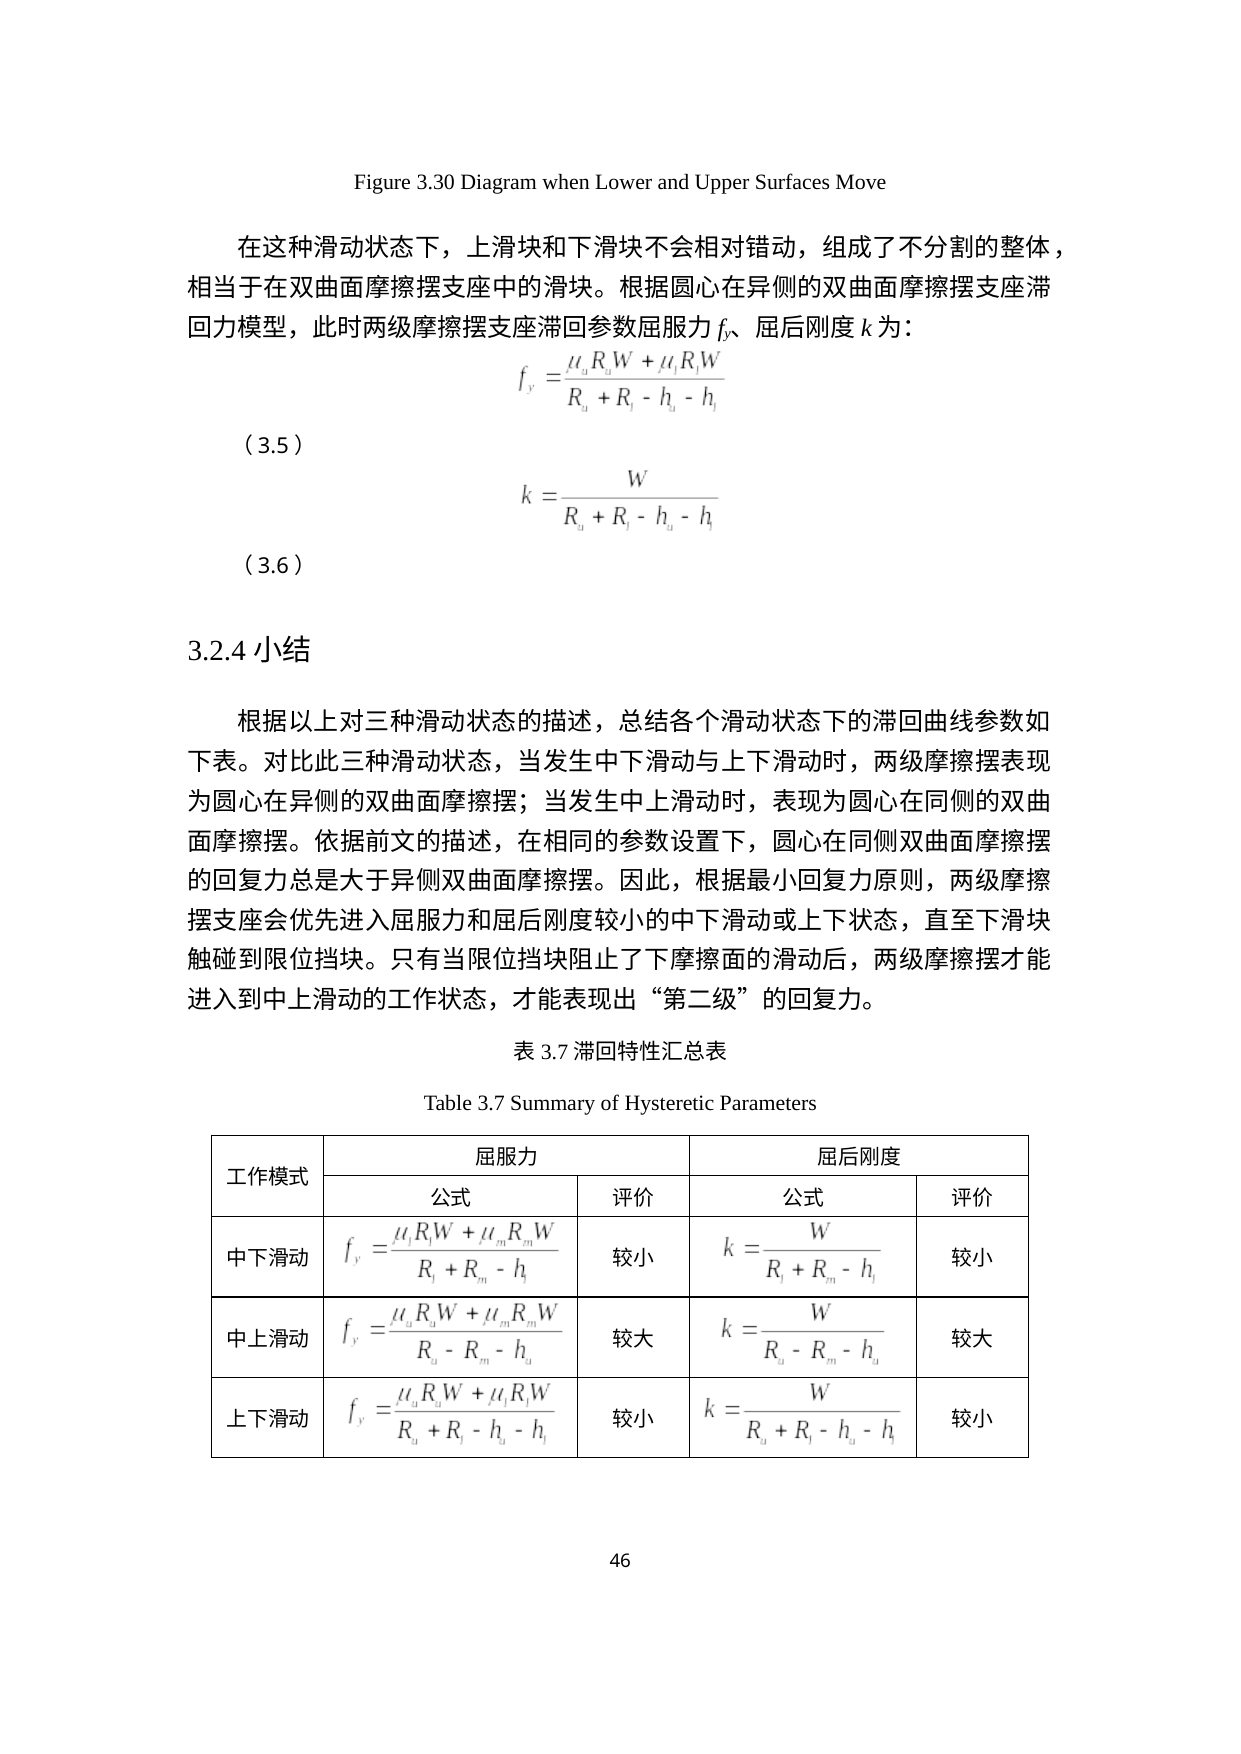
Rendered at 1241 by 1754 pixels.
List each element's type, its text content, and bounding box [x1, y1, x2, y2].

table_cell [324, 1298, 577, 1377]
table_cell [324, 1217, 577, 1296]
table_header 屈服力 [324, 1136, 689, 1175]
table_header 屈后刚度 [690, 1136, 1028, 1175]
table_cell 较小 [578, 1217, 689, 1296]
table_cell 上下滑动 [212, 1378, 323, 1457]
table_header 工作模式 [212, 1136, 323, 1216]
text 根据以上对三种滑动状态的描述，总结各个滑动状态下的滞回曲线参数如下表。对比此三种滑动状态，当发生中下滑动与上下滑动时，两级摩擦摆表现为圆心在异侧的双曲面摩擦摆；当发生中上滑动时，表现为圆心在同侧的双曲面摩擦摆。依据前文的描述，在相同的参数设置下，圆心在同侧双曲面摩擦摆的回复力总是大于异侧双曲面摩擦摆。因此，根据最小回复力原则，两级摩擦摆支座会优先进入屈服力和屈后刚度较小的中下滑动或上下状态，直至下滑块触碰到限位挡块。只有当限位挡块阻止了下摩擦面的滑动后，两级摩擦摆才能进入到中上滑动的工作状态，才能表现出“第二级”的回复力。 [187, 700, 1053, 1018]
text 在这种滑动状态下，上滑块和下滑块不会相对错动，组成了不分割的整体，相当于在双曲面摩擦摆支座中的滑块。根据圆心在异侧的双曲面摩擦摆支座滞回力模型，此时两级摩擦摆支座滞回参数屈服力fy、屈后刚度k为： [187, 226, 1053, 345]
table_cell [690, 1298, 916, 1377]
table_cell [690, 1378, 916, 1457]
table_cell 评价 [578, 1176, 689, 1216]
table_cell 较大 [578, 1298, 689, 1377]
table_cell [690, 1217, 916, 1296]
table_cell 评价 [917, 1176, 1028, 1216]
table_cell [324, 1378, 577, 1457]
table_cell 较大 [917, 1298, 1028, 1377]
table_cell 公式 [324, 1176, 577, 1216]
table_cell 较小 [917, 1378, 1028, 1457]
table_cell 较小 [917, 1217, 1028, 1296]
subtitle 小结 [187, 608, 1053, 688]
table_cell 中上滑动 [212, 1298, 323, 1377]
table_cell 公式 [690, 1176, 916, 1216]
table_cell 中下滑动 [212, 1217, 323, 1296]
table_cell 较小 [578, 1378, 689, 1457]
